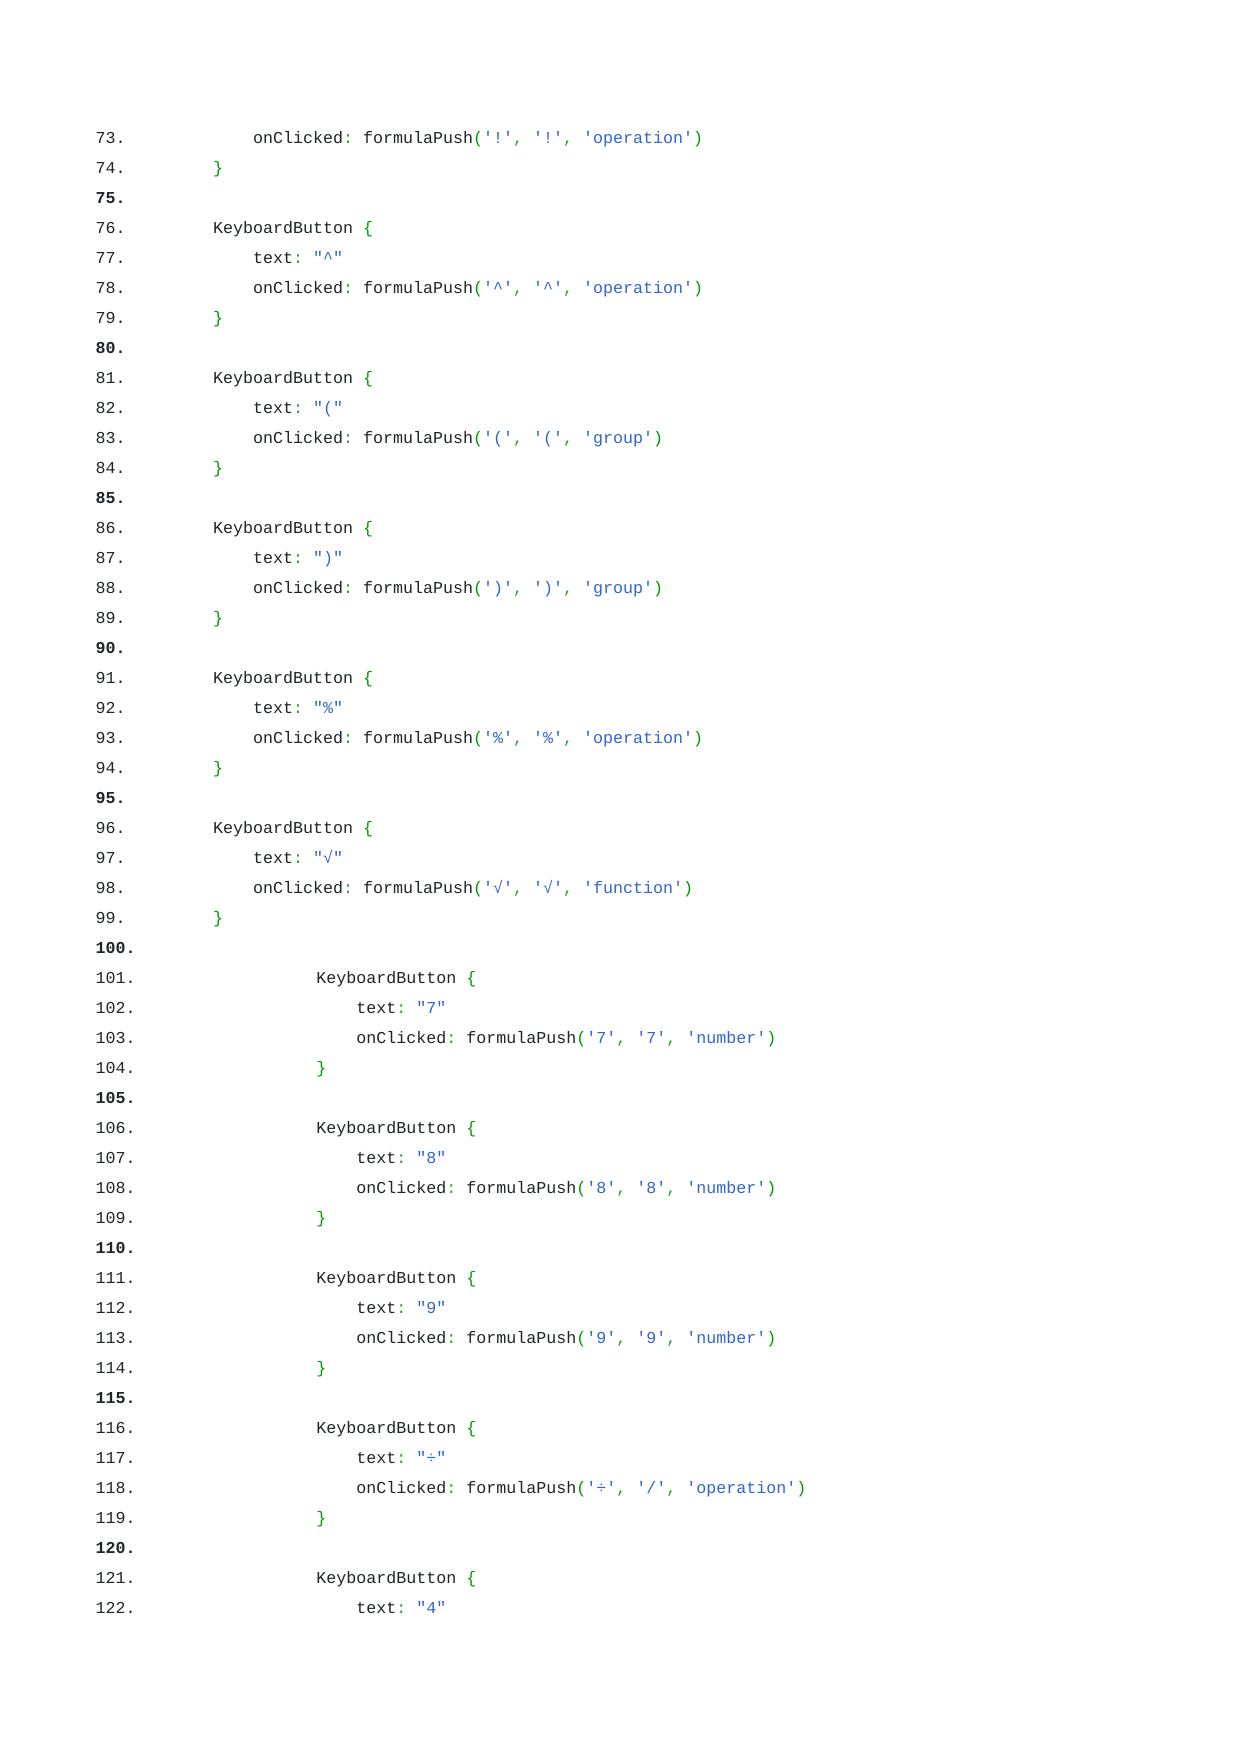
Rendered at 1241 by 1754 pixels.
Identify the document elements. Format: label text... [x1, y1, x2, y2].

list text: "4" [95, 1588, 1152, 1618]
list } [95, 1348, 1152, 1378]
list onClicked: formulaPush('(', '(', 'group') [95, 418, 1152, 448]
list KeyboardButton { [95, 1258, 1152, 1288]
list KeyboardButton { [95, 808, 1152, 838]
list } [95, 748, 1152, 778]
list onClicked: formulaPush('√', '√', 'function') [95, 868, 1152, 898]
list } [95, 298, 1152, 328]
list onClicked: formulaPush('÷', '/', 'operation') [95, 1468, 1152, 1498]
list } [95, 598, 1152, 628]
list onClicked: formulaPush('9', '9', 'number') [95, 1318, 1152, 1348]
list } [95, 1498, 1152, 1528]
list KeyboardButton { [95, 958, 1152, 988]
list text: "√" [95, 838, 1152, 868]
list KeyboardButton { [95, 358, 1152, 388]
list text: "9" [95, 1288, 1152, 1318]
list KeyboardButton { [95, 658, 1152, 688]
list KeyboardButton { [95, 208, 1152, 238]
list KeyboardButton { [95, 1408, 1152, 1438]
list onClicked: formulaPush('8', '8', 'number') [95, 1168, 1152, 1198]
list } [95, 448, 1152, 478]
list onClicked: formulaPush('7', '7', 'number') [95, 1018, 1152, 1048]
list onClicked: formulaPush('!', '!', 'operation') [95, 118, 1152, 148]
list } [95, 898, 1152, 928]
list text: "%" [95, 688, 1152, 718]
list text: "(" [95, 388, 1152, 418]
list onClicked: formulaPush('^', '^', 'operation') [95, 268, 1152, 298]
list text: "7" [95, 988, 1152, 1018]
list KeyboardButton { [95, 508, 1152, 538]
list text: "8" [95, 1138, 1152, 1168]
list } [95, 1198, 1152, 1228]
list KeyboardButton { [95, 1108, 1152, 1138]
list text: "^" [95, 238, 1152, 268]
list } [95, 148, 1152, 178]
list text: ")" [95, 538, 1152, 568]
list onClicked: formulaPush('%', '%', 'operation') [95, 718, 1152, 748]
list KeyboardButton { [95, 1558, 1152, 1588]
list } [95, 1048, 1152, 1078]
list text: "÷" [95, 1438, 1152, 1468]
list onClicked: formulaPush(')', ')', 'group') [95, 568, 1152, 598]
